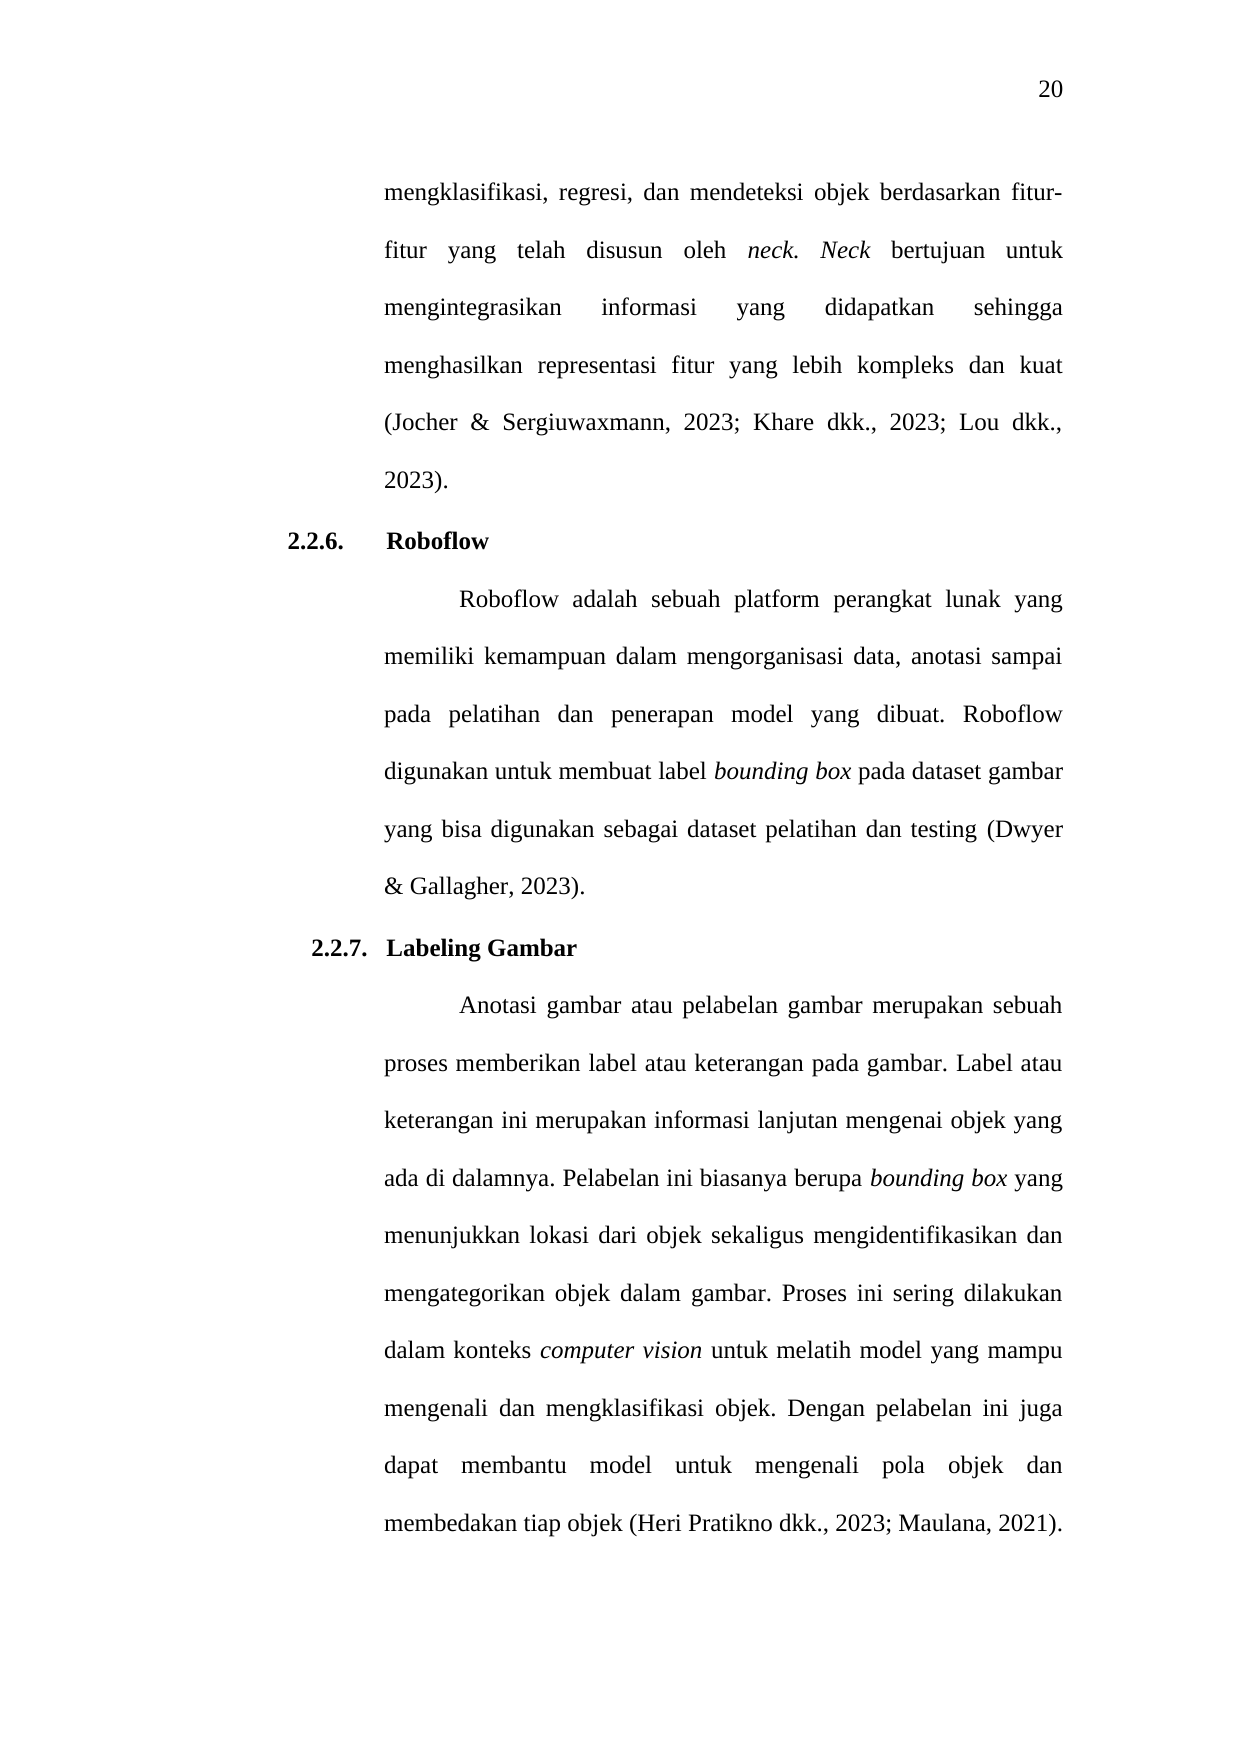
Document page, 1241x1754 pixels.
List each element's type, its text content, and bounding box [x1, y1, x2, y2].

subtitle Labeling Gambar [311, 933, 1063, 962]
subtitle Roboflow [287, 526, 1063, 555]
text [384, 177, 1063, 493]
text Anotasi gambar atau pelabelan gambar merupakan sebuah proses memberikan label atau keterangan pada gambar. Label atau keterangan ini merupakan informasi lanjutan mengenai objek yang ada di dalamnya. Pelabelan ini biasanya berupa bounding box yang menunjukkan lokasi dari objek sekaligus mengidentifikasikan dan mengategorikan objek dalam gambar. Proses ini sering dilakukan dalam konteks computer vision untuk melatih model yang mampu mengenali dan mengklasifikasi objek. Dengan pelabelan ini juga dapat membantu model untuk mengenali pola objek dan membedakan tiap objek . [384, 991, 1063, 1537]
text Roboflow adalah sebuah platform perangkat lunak yang memiliki kemampuan dalam mengorganisasi data, anotasi sampai pada pelatihan dan penerapan model yang dibuat. Roboflow digunakan untuk membuat label bounding box pada dataset gambar yang bisa digunakan sebagai dataset pelatihan dan testing . [384, 584, 1063, 900]
